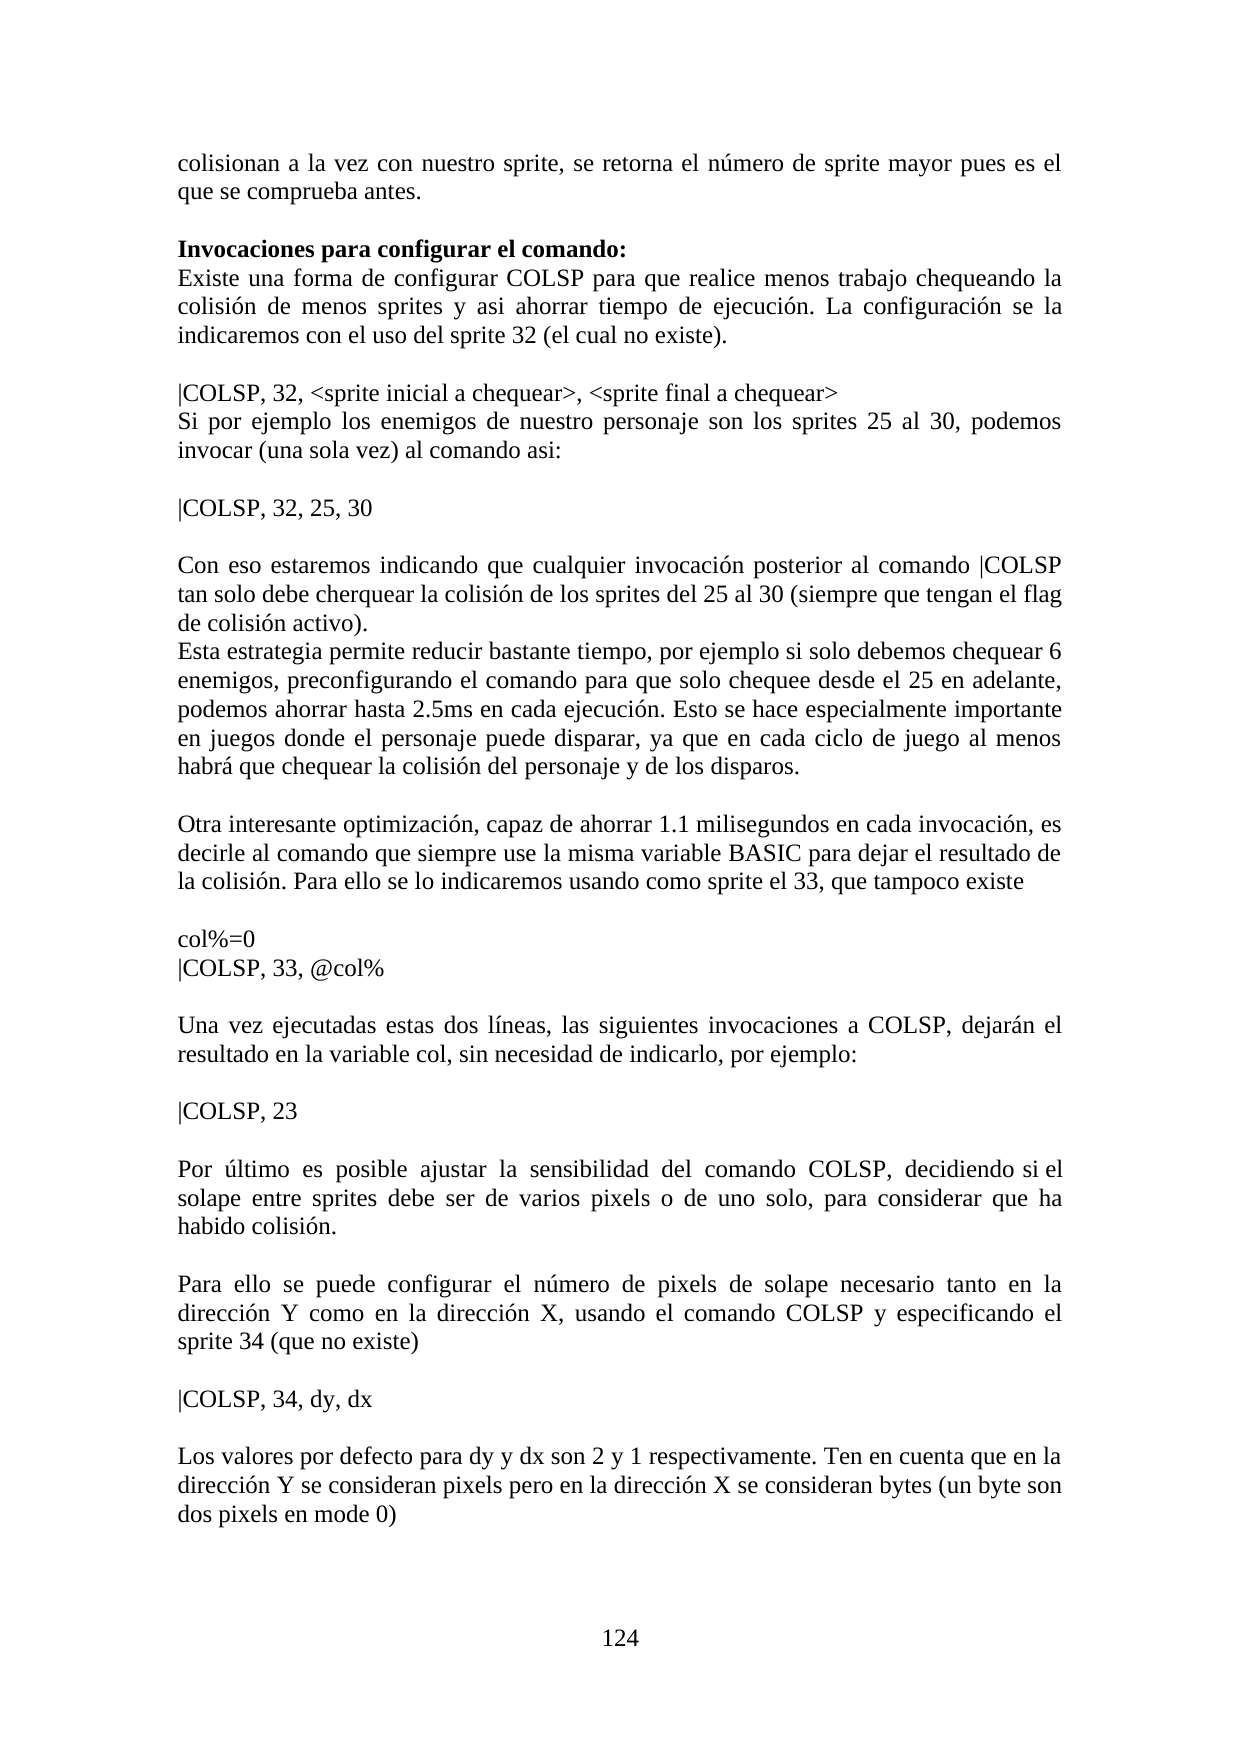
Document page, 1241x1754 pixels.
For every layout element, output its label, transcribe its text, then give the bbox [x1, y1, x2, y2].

text |COLSP, 23 [177, 1096, 1063, 1125]
text |COLSP, 32, 25, 30 [177, 493, 1063, 521]
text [177, 148, 1063, 205]
text Para ello se puede configurar el número de pixels de solape necesario tanto en la dirección Y como en la dirección X, usando el comando COLSP y especificando el sprite 34 (que no existe) [177, 1269, 1063, 1355]
text |COLSP, 32, <sprite inicial a chequear>, <sprite final a chequear> [177, 378, 1063, 406]
text Los valores por defecto para dy y dx son 2 y 1 respectivamente. Ten en cuenta que en la dirección Y se consideran pixels pero en la dirección X se consideran bytes (un byte son dos pixels en mode 0) [177, 1441, 1063, 1528]
text |COLSP, 34, dy, dx [177, 1384, 1063, 1413]
text Si por ejemplo los enemigos de nuestro personaje son los sprites 25 al 30, podemos invocar (una sola vez) al comando asi: [177, 406, 1063, 464]
text Una vez ejecutadas estas dos líneas, las siguientes invocaciones a COLSP, dejarán el resultado en la variable col, sin necesidad de indicarlo, por ejemplo: [177, 1010, 1063, 1068]
text col%=0 [177, 924, 1063, 953]
text Existe una forma de configurar COLSP para que realice menos trabajo chequeando la colisión de menos sprites y asi ahorrar tiempo de ejecución. La configuración se la indicaremos con el uso del sprite 32 (el cual no existe). [177, 263, 1063, 349]
text Invocaciones para configurar el comando: [177, 234, 1063, 263]
text Por último es posible ajustar la sensibilidad del comando COLSP, decidiendo si el solape entre sprites debe ser de varios pixels o de uno solo, para considerar que ha habido colisión. [177, 1154, 1063, 1240]
text Esta estrategia permite reducir bastante tiempo, por ejemplo si solo debemos chequear 6 enemigos, preconfigurando el comando para que solo chequee desde el 25 en adelante, podemos ahorrar hasta 2.5ms en cada ejecución. Esto se hace especialmente importante en juegos donde el personaje puede disparar, ya que en cada ciclo de juego al menos habrá que chequear la colisión del personaje y de los disparos. [177, 636, 1063, 780]
text Otra interesante optimización, capaz de ahorrar 1.1 milisegundos en cada invocación, es decirle al comando que siempre use la misma variable BASIC para dejar el resultado de la colisión. Para ello se lo indicaremos usando como sprite el 33, que tampoco existe [177, 809, 1063, 895]
text |COLSP, 33, @col% [177, 953, 1063, 981]
text Con eso estaremos indicando que cualquier invocación posterior al comando |COLSP tan solo debe cherquear la colisión de los sprites del 25 al 30 (siempre que tengan el flag de colisión activo). [177, 550, 1063, 636]
